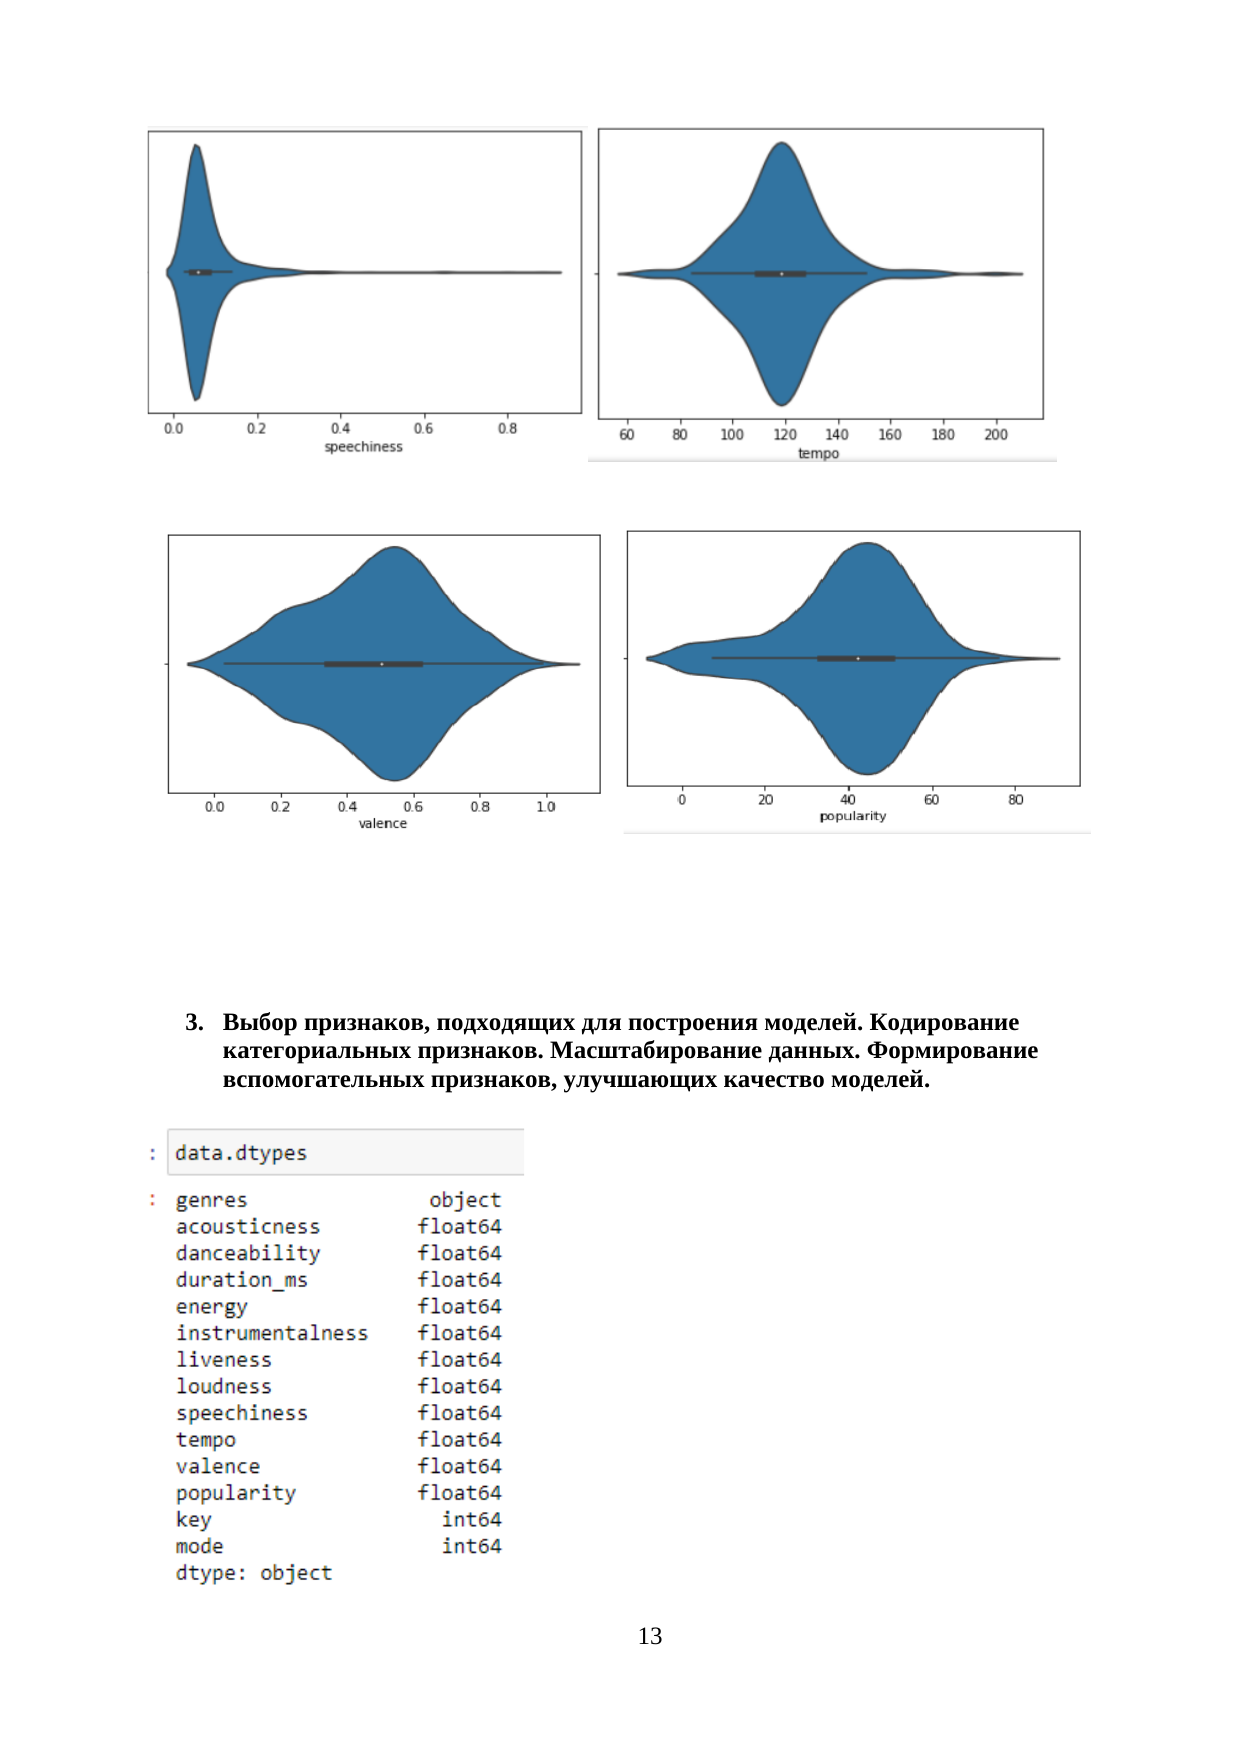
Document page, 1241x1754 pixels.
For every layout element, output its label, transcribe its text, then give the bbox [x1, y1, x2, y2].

picture [147, 518, 1091, 834]
picture [147, 1121, 525, 1591]
list Выбор признаков, подходящих для построения моделей. Кодирование категориальных признаков. Масштабирование данных. Формирование вспомогательных признаков, улучшающих качество моделей. [185, 1007, 1152, 1093]
picture [147, 118, 1057, 462]
